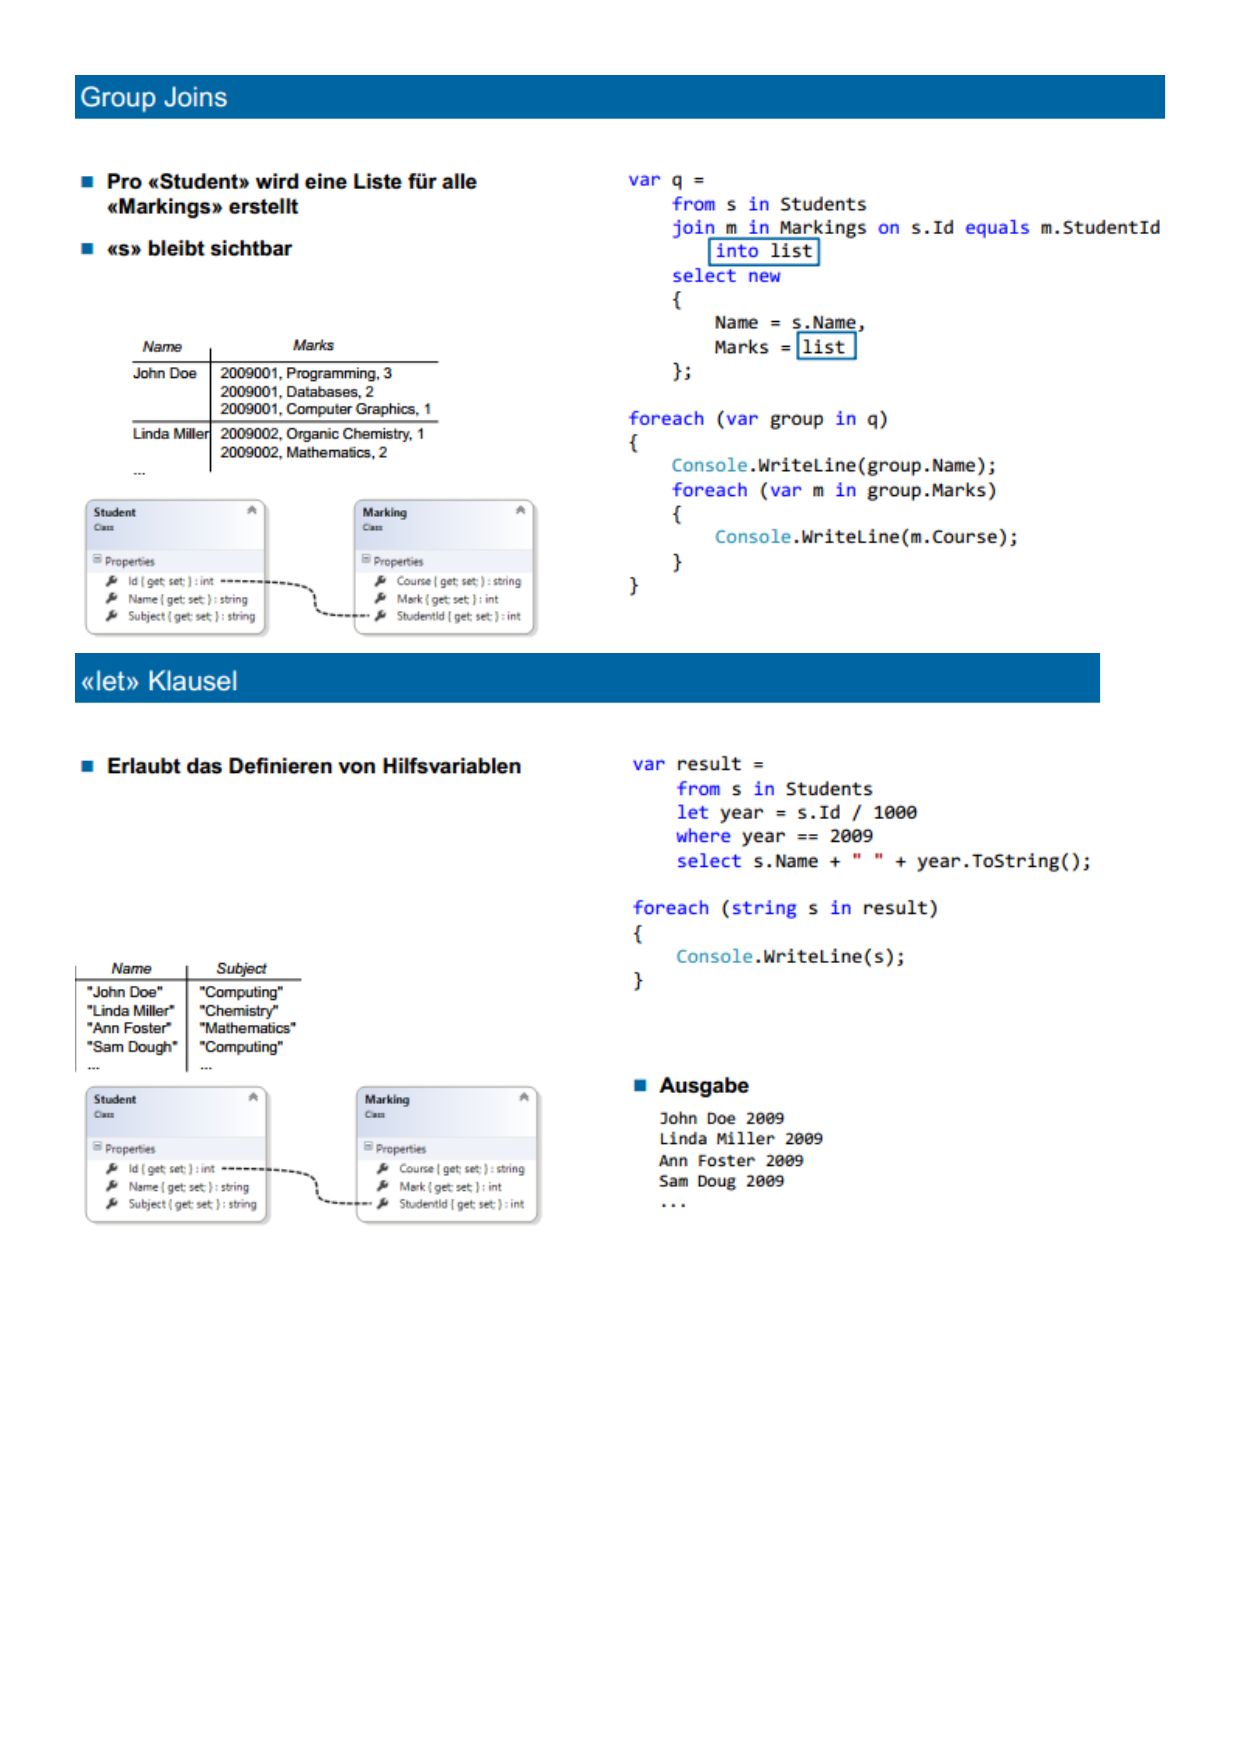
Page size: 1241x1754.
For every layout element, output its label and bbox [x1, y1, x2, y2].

picture [75, 653, 1100, 1226]
picture [75, 75, 1166, 638]
